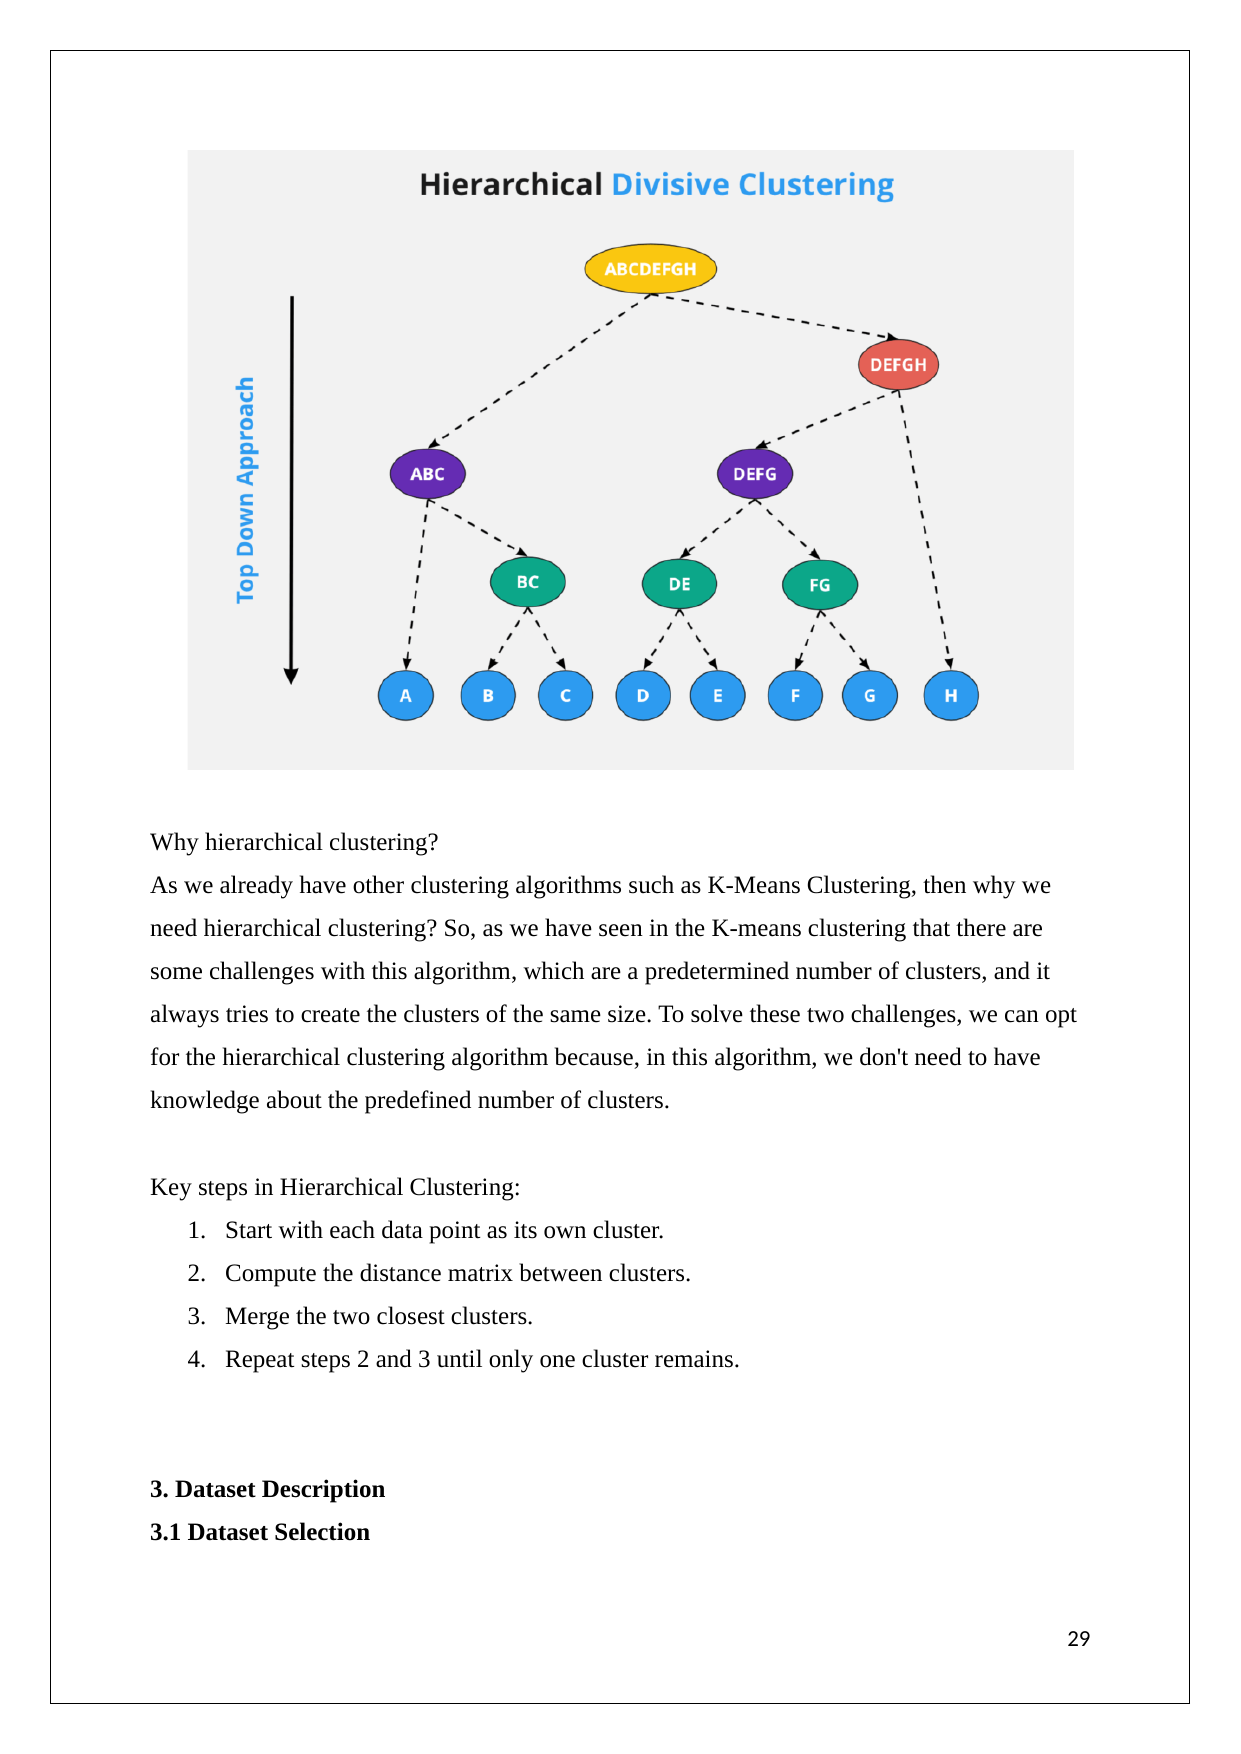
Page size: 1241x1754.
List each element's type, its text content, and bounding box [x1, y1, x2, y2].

list Start with each data point as its own cluster. [187, 1215, 1090, 1244]
text 3. Dataset Description [150, 1474, 1090, 1502]
list Compute the distance matrix between clusters. [187, 1258, 1090, 1287]
text Key steps in Hierarchical Clustering: [150, 1172, 1090, 1201]
text 3.1 Dataset Selection [150, 1517, 1090, 1546]
text As we already have other clustering algorithms such as K-Means Clustering, then why we need hierarchical clustering? So, as we have seen in the K-means clustering that there are some challenges with this algorithm, which are a predetermined number of clusters, and it always tries to create the clusters of the same size. To solve these two challenges, we can opt for the hierarchical clustering algorithm because, in this algorithm, we don't need to have knowledge about the predefined number of clusters. [150, 870, 1090, 1114]
picture [187, 150, 1074, 770]
text Why hierarchical clustering? [150, 827, 1090, 856]
list Repeat steps 2 and 3 until only one cluster remains. [187, 1344, 1090, 1373]
list Merge the two closest clusters. [187, 1301, 1090, 1330]
